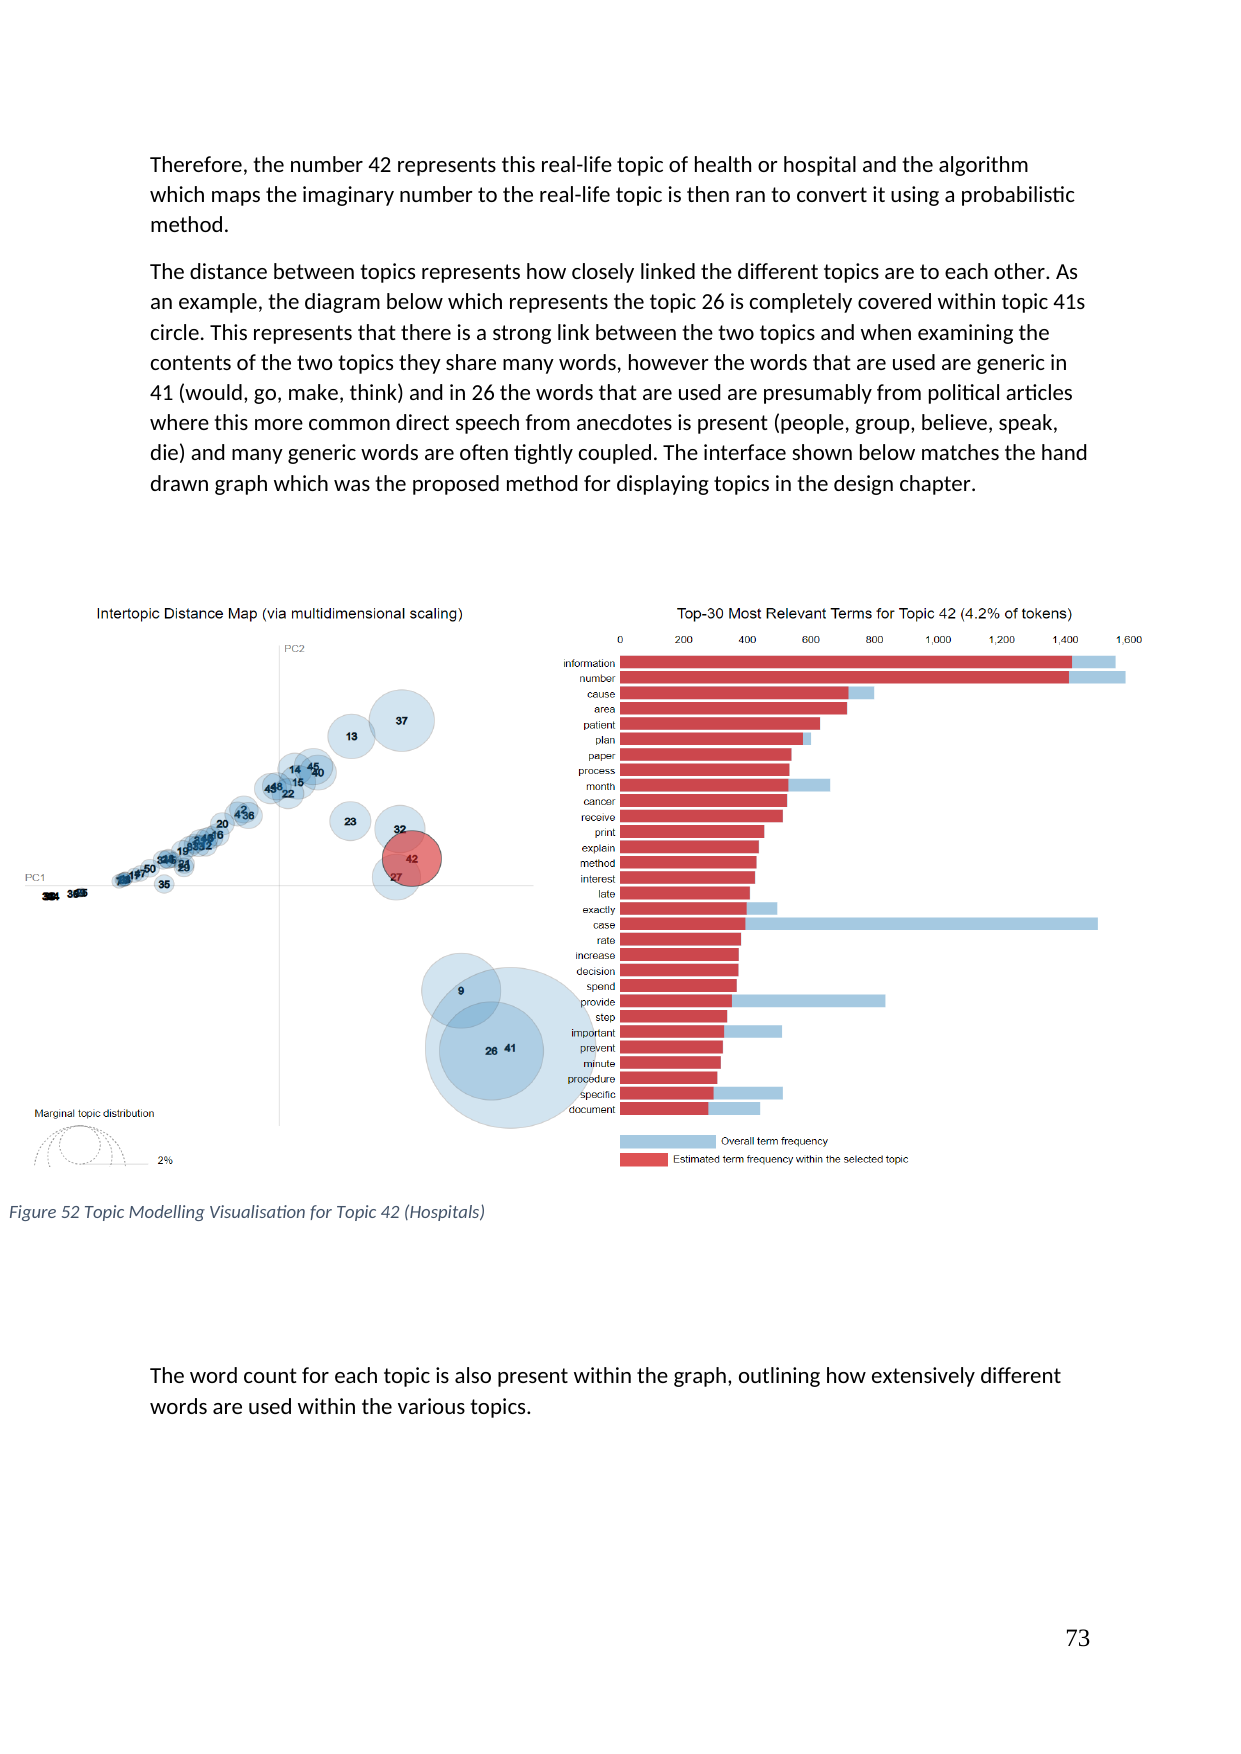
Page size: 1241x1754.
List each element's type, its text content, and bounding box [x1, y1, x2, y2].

picture [8, 594, 1190, 1166]
text The word count for each topic is also present within the graph, outlining how extensively different words are used within the various topics. [150, 1362, 1090, 1420]
text The distance between topics represents how closely linked the different topics are to each other. As an example, the diagram below which represents the topic 26 is completely covered within topic 41s circle. This represents that there is a strong link between the two topics and when examining the contents of the two topics they share many words, however the words that are used are generic in 41 (would, go, make, think) and in 26 the words that are used are presumably from political articles where this more common direct speech from anecdotes is present (people, group, believe, speak, die) and many generic words are often tightly coupled. The interface shown below matches the hand drawn graph which was the proposed method for displaying topics in the design chapter. [150, 257, 1090, 497]
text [150, 150, 1090, 238]
